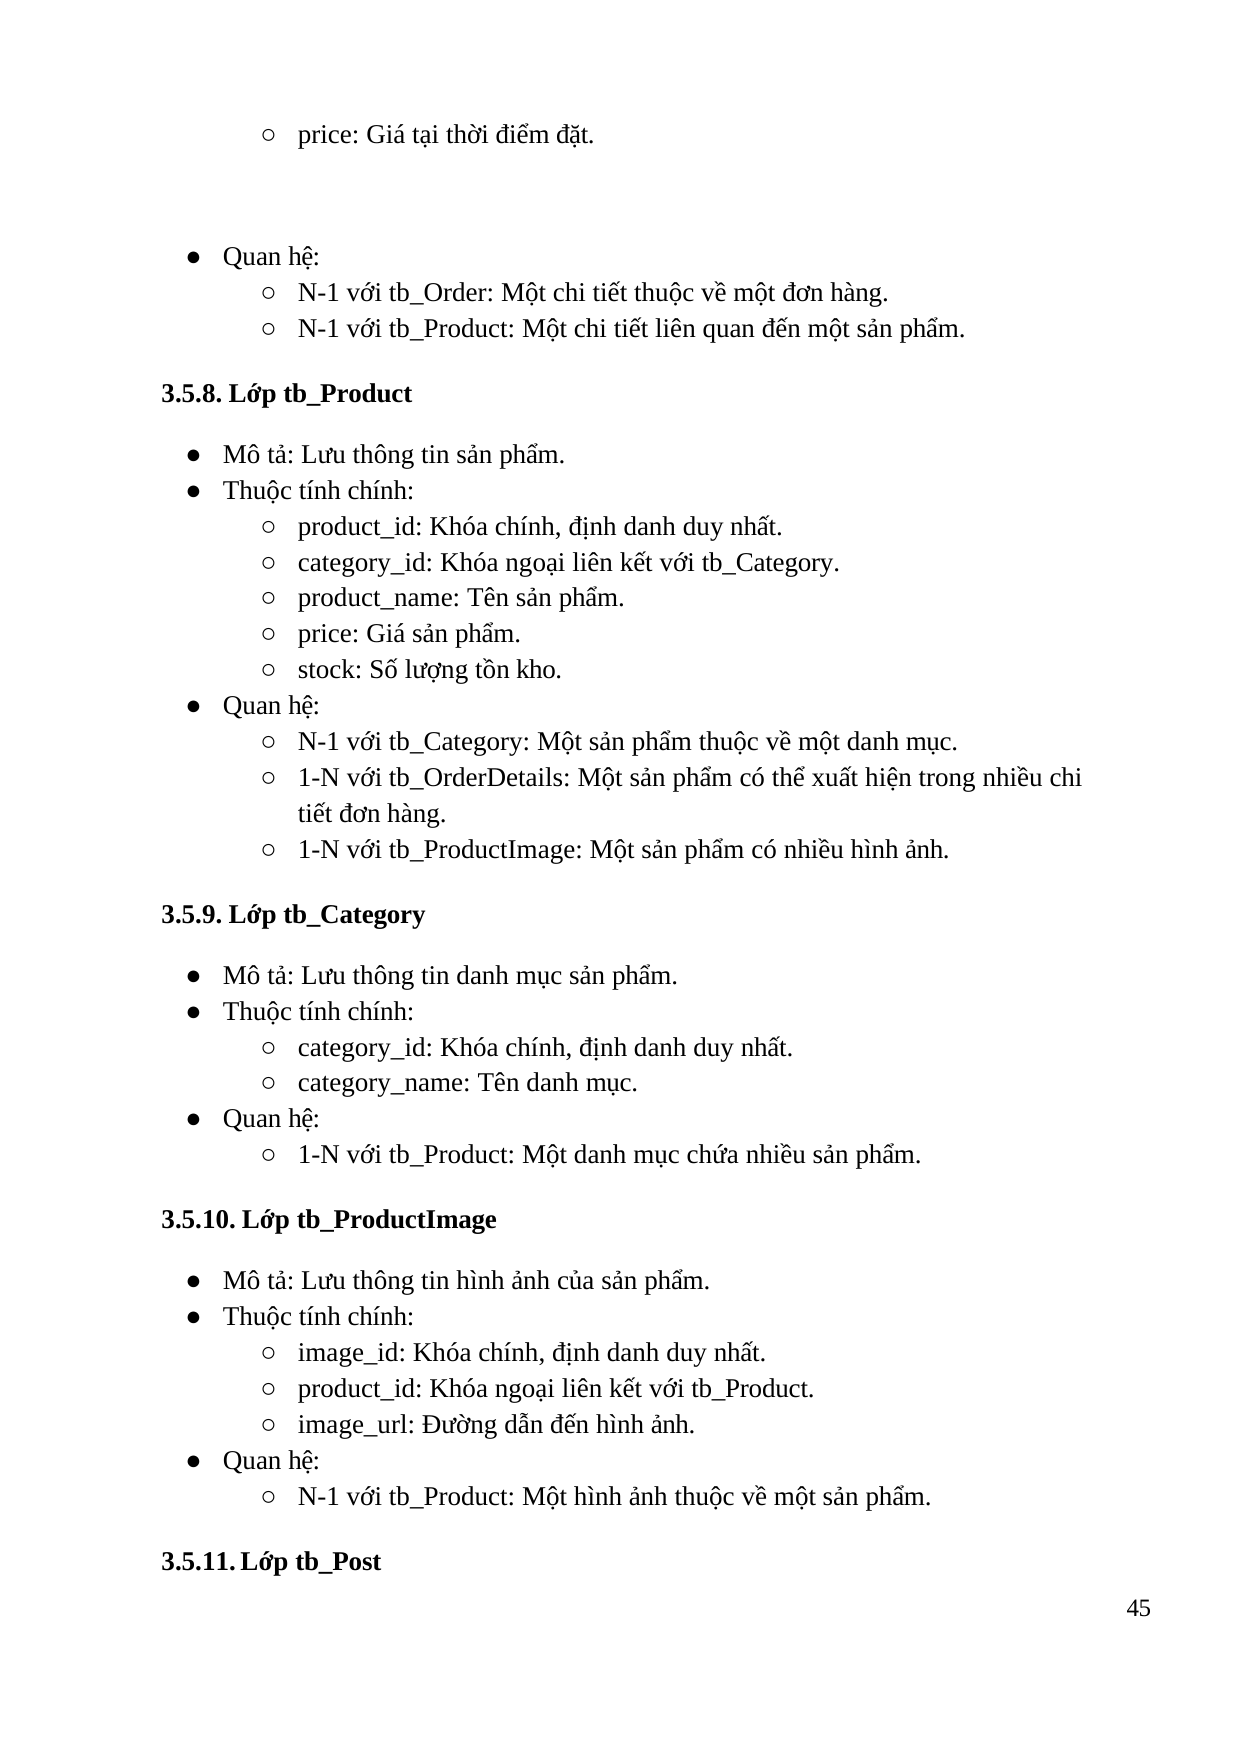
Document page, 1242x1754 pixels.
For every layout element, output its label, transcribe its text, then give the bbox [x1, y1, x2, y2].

list category_name: Tên danh mục. [260, 1066, 1242, 1098]
list 1-N với tb_ProductImage: Một sản phẩm có nhiều hình ảnh. [260, 833, 1242, 864]
list stock: Số lượng tồn kho. [260, 653, 1242, 684]
subtitle Lớp tb_Category [161, 898, 1242, 929]
list Quan hệ: [185, 240, 1242, 271]
list image_id: Khóa chính, định danh duy nhất. [260, 1336, 1242, 1367]
list image_url: Đường dẫn đến hình ảnh. [260, 1408, 1242, 1439]
list 1-N với tb_Product: Một danh mục chứa nhiều sản phẩm. [260, 1138, 1242, 1169]
list price: Giá sản phẩm. [260, 617, 1242, 649]
list Thuộc tính chính: [185, 994, 1242, 1026]
list price: Giá tại thời điểm đặt. [260, 118, 1242, 149]
list product_id: Khóa chính, định danh duy nhất. [260, 509, 1242, 541]
subtitle Lớp tb_Post [161, 1545, 1242, 1576]
list product_name: Tên sản phẩm. [260, 581, 1242, 613]
list category_id: Khóa ngoại liên kết với tb_Category. [260, 546, 1242, 577]
list N-1 với tb_Product: Một hình ảnh thuộc về một sản phẩm. [260, 1480, 1242, 1511]
list 1-N với tb_OrderDetails: Một sản phẩm có thể xuất hiện trong nhiều chi tiết đơn hàng. [260, 761, 1124, 828]
list Thuộc tính chính: [185, 1300, 1242, 1331]
subtitle Lớp tb_ProductImage [161, 1203, 1242, 1234]
list Quan hệ: [185, 1444, 1242, 1475]
list N-1 với tb_Order: Một chi tiết thuộc về một đơn hàng. [260, 276, 1242, 307]
list Quan hệ: [185, 689, 1242, 721]
list N-1 với tb_Product: Một chi tiết liên quan đến một sản phẩm. [260, 312, 1242, 343]
list Mô tả: Lưu thông tin sản phẩm. [185, 438, 1242, 469]
list Mô tả: Lưu thông tin hình ảnh của sản phẩm. [185, 1264, 1242, 1296]
list product_id: Khóa ngoại liên kết với tb_Product. [260, 1372, 1242, 1403]
list Thuộc tính chính: [185, 474, 1242, 505]
list Mô tả: Lưu thông tin danh mục sản phẩm. [185, 959, 1242, 990]
subtitle Lớp tb_Product [161, 377, 1242, 408]
list category_id: Khóa chính, định danh duy nhất. [260, 1031, 1242, 1062]
list N-1 với tb_Category: Một sản phẩm thuộc về một danh mục. [260, 725, 1242, 756]
list Quan hệ: [185, 1102, 1242, 1134]
